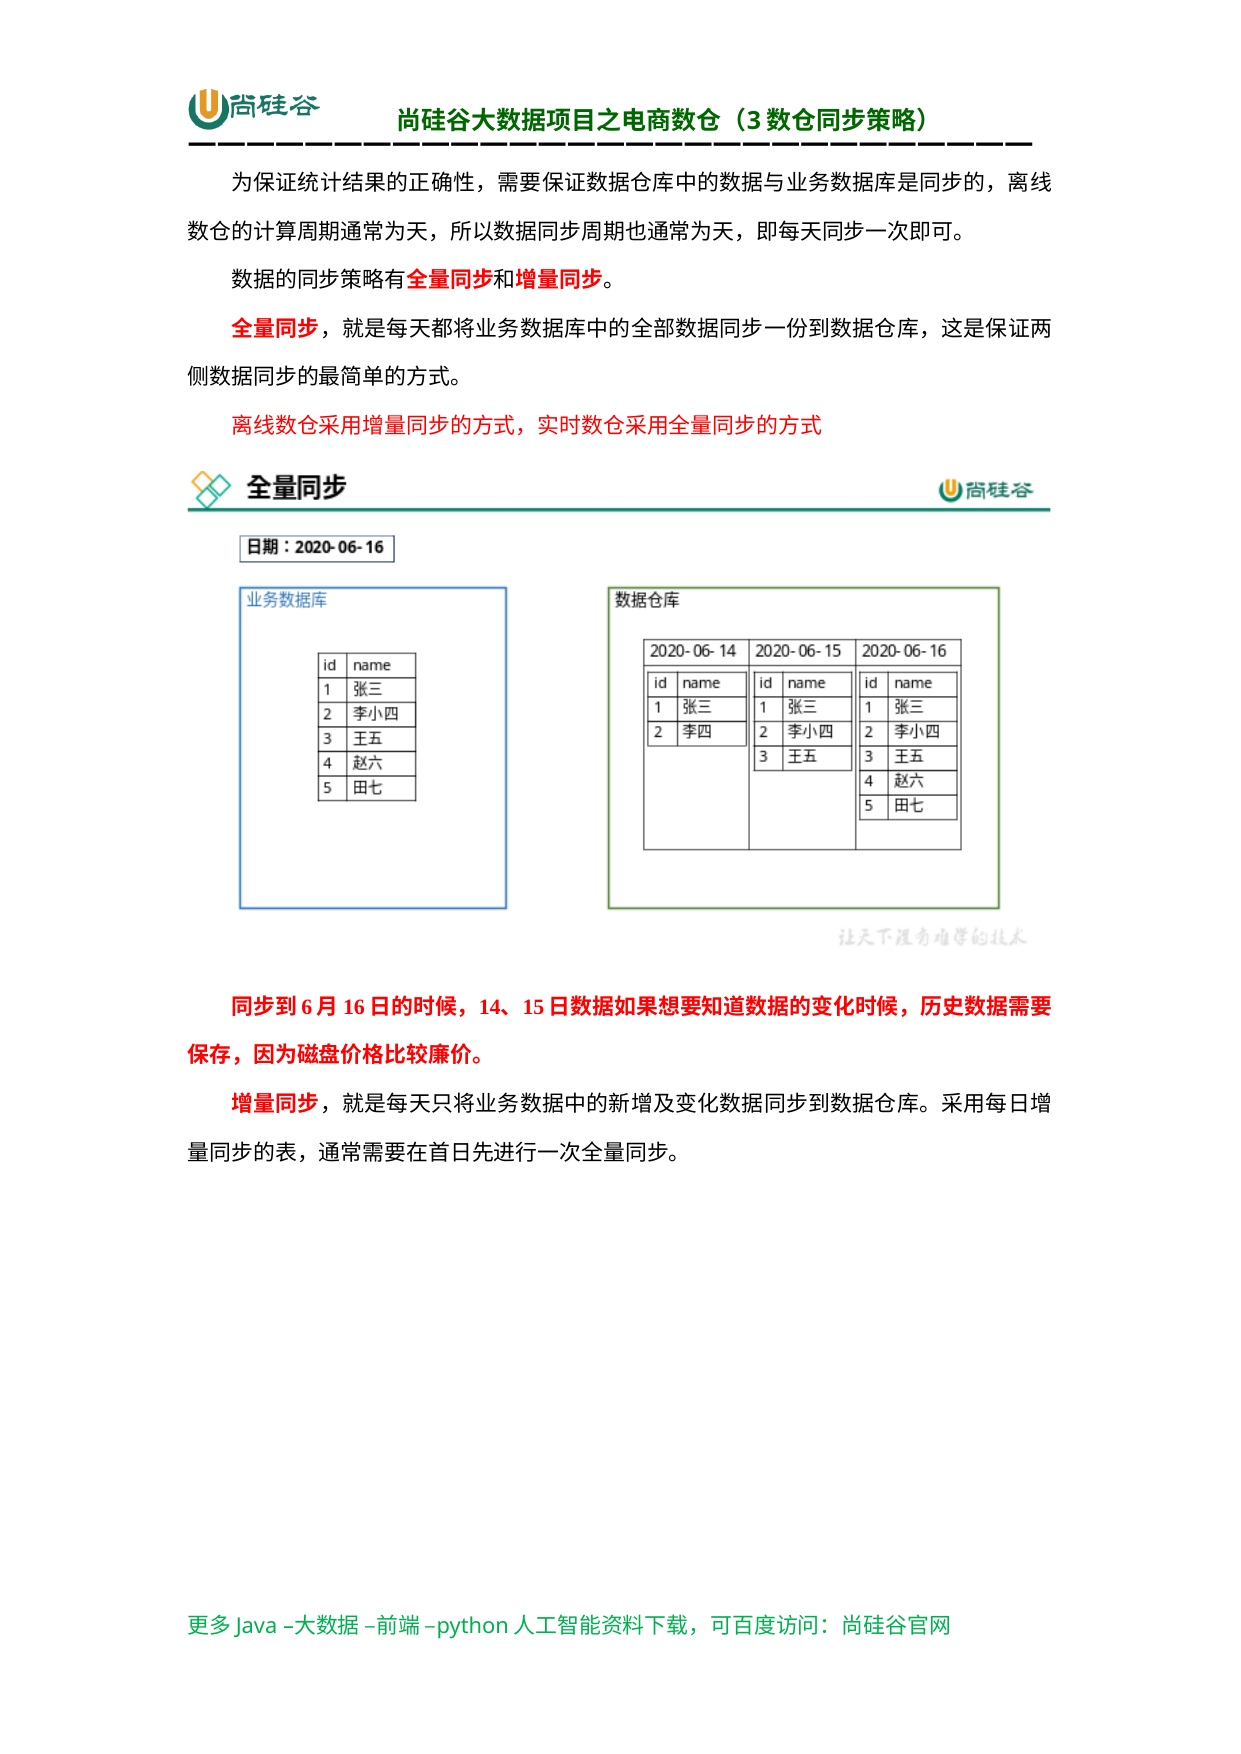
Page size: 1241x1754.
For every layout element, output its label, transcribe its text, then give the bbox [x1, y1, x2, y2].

picture [187, 88, 320, 130]
text 同步到6月16日的时候，14、15日数据如果想要知道数据的变化时候，历史数据需要保存，因为磁盘价格比较廉价。 [187, 988, 1053, 1069]
text 数据的同步策略有全量同步和增量同步。 [187, 262, 1053, 294]
text 增量同步，就是每天只将业务数据中的新增及变化数据同步到数据仓库。采用每日增量同步的表，通常需要在首日先进行一次全量同步。 [187, 1085, 1053, 1167]
text 全量同步，就是每天都将业务数据库中的全部数据同步一份到数据仓库，这是保证两侧数据同步的最简单的方式。 [187, 310, 1053, 391]
text 为保证统计结果的正确性，需要保证数据仓库中的数据与业务数据库是同步的，离线数仓的计算周期通常为天，所以数据同步周期也通常为天，即每天同步一次即可。 [187, 165, 1053, 246]
text 离线数仓采用增量同步的方式，实时数仓采用全量同步的方式 [187, 407, 1053, 440]
